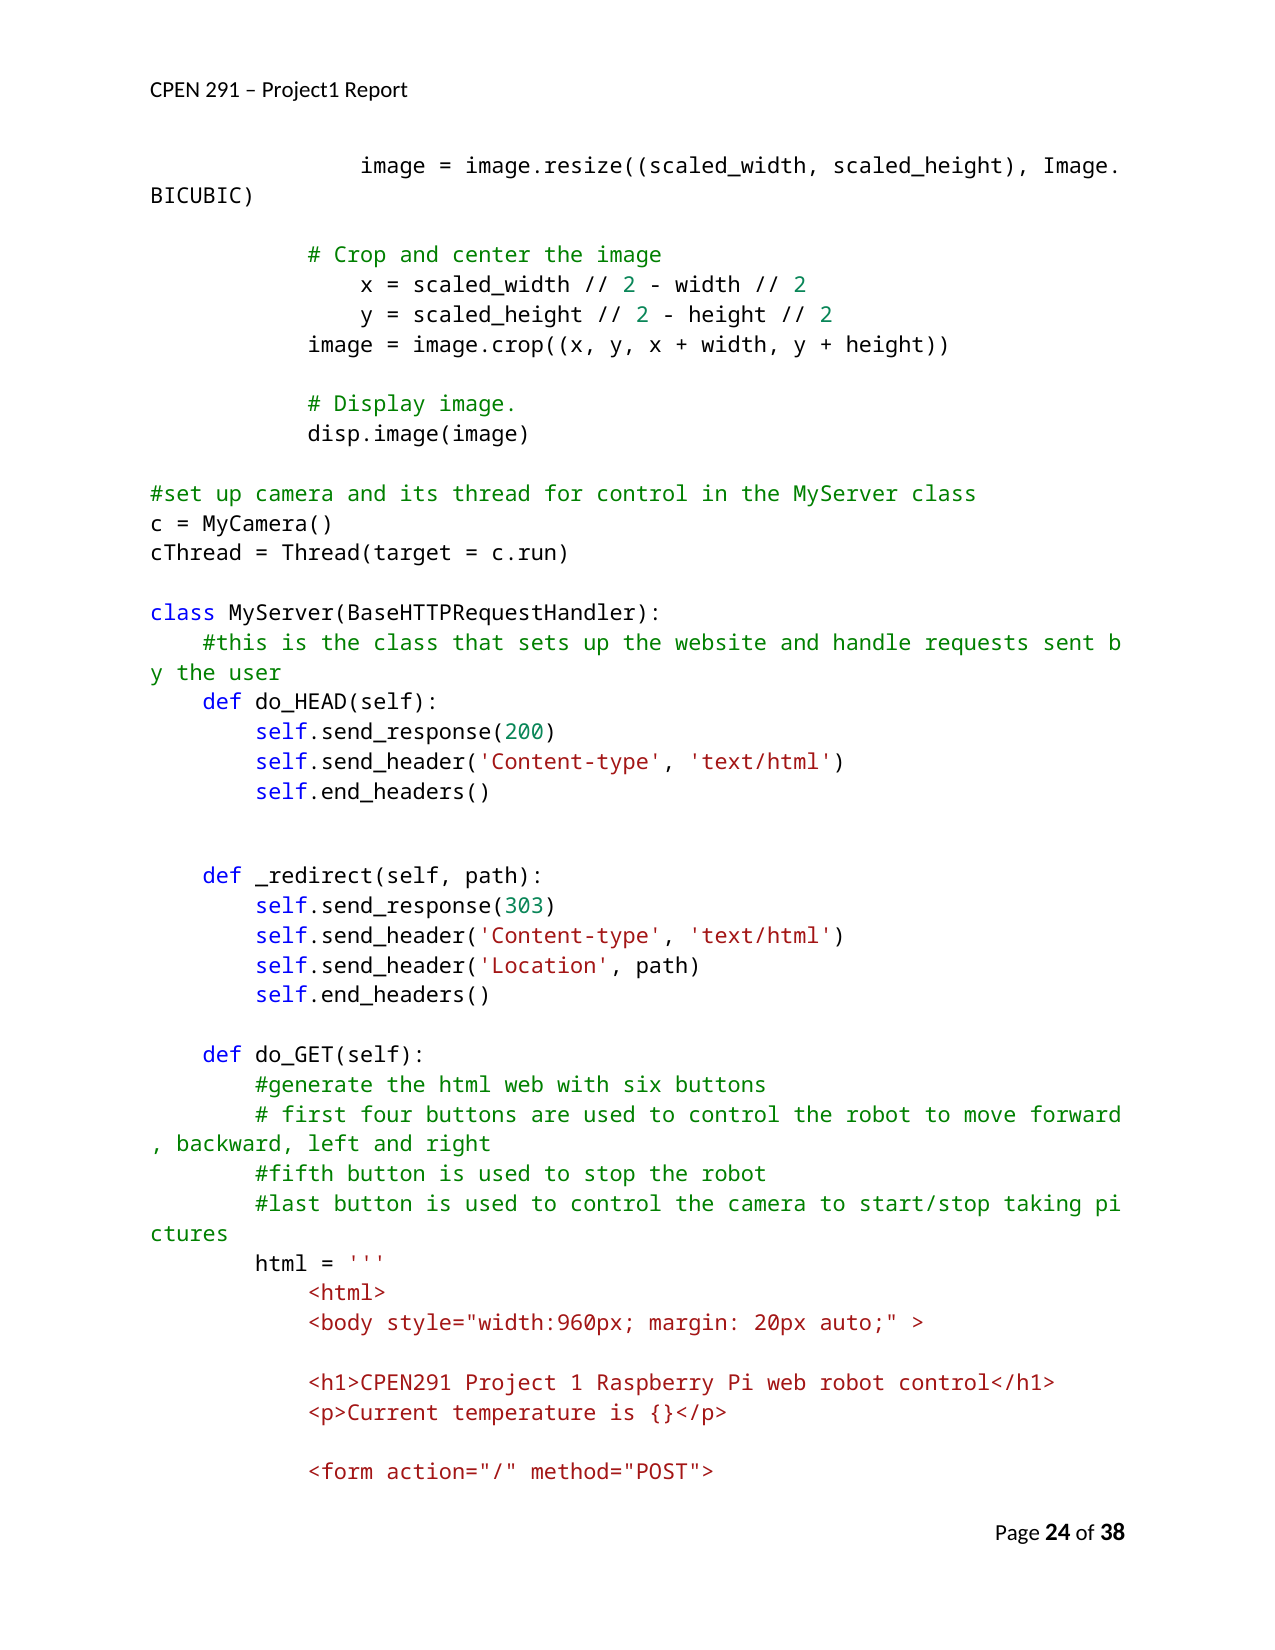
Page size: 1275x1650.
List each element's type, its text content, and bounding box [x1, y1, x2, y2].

text image = image.crop((x, y, x + width, y + height)) [150, 329, 1125, 358]
text y = scaled_height // 2 - height // 2 [150, 299, 1125, 329]
text #last button is used to control the camera to start/stop taking pictures [150, 1188, 1125, 1247]
text # Display image. [150, 388, 1125, 418]
text class MyServer(BaseHTTPRequestHandler): [150, 597, 1125, 627]
text self.send_header('Location', path) [150, 949, 1125, 979]
text <body style="width:960px; margin: 20px auto;" > [150, 1307, 1125, 1337]
text # first four buttons are used to control the robot to move forward, backward, left and right [150, 1098, 1125, 1158]
text x = scaled_width // 2 - width // 2 [150, 269, 1125, 299]
text def _redirect(self, path): [150, 860, 1125, 890]
text image = image.resize((scaled_width, scaled_height), Image.BICUBIC) [150, 150, 1125, 209]
text self.end_headers() [150, 979, 1125, 1009]
text #generate the html web with six buttons [150, 1069, 1125, 1098]
text self.send_header('Content-type', 'text/html') [150, 920, 1125, 949]
text def do_HEAD(self): [150, 686, 1125, 716]
text <p>Current temperature is {}</p> [150, 1396, 1125, 1426]
text <h1>CPEN291 Project 1 Raspberry Pi web robot control</h1> [150, 1367, 1125, 1396]
text cThread = Thread(target = c.run) [150, 537, 1125, 567]
text # Crop and center the image [150, 239, 1125, 269]
text #fifth button is used to stop the robot [150, 1158, 1125, 1188]
text self.end_headers() [150, 776, 1125, 805]
text <form action="/" method="POST"> [150, 1456, 1125, 1486]
text #this is the class that sets up the website and handle requests sent by the user [150, 627, 1125, 686]
text disp.image(image) [150, 418, 1125, 448]
text self.send_response(200) [150, 716, 1125, 746]
text c = MyCamera() [150, 507, 1125, 537]
text html = ''' [150, 1247, 1125, 1277]
text def do_GET(self): [150, 1039, 1125, 1069]
text <html> [150, 1277, 1125, 1307]
text #set up camera and its thread for control in the MyServer class [150, 478, 1125, 507]
text self.send_header('Content-type', 'text/html') [150, 746, 1125, 776]
text self.send_response(303) [150, 890, 1125, 920]
